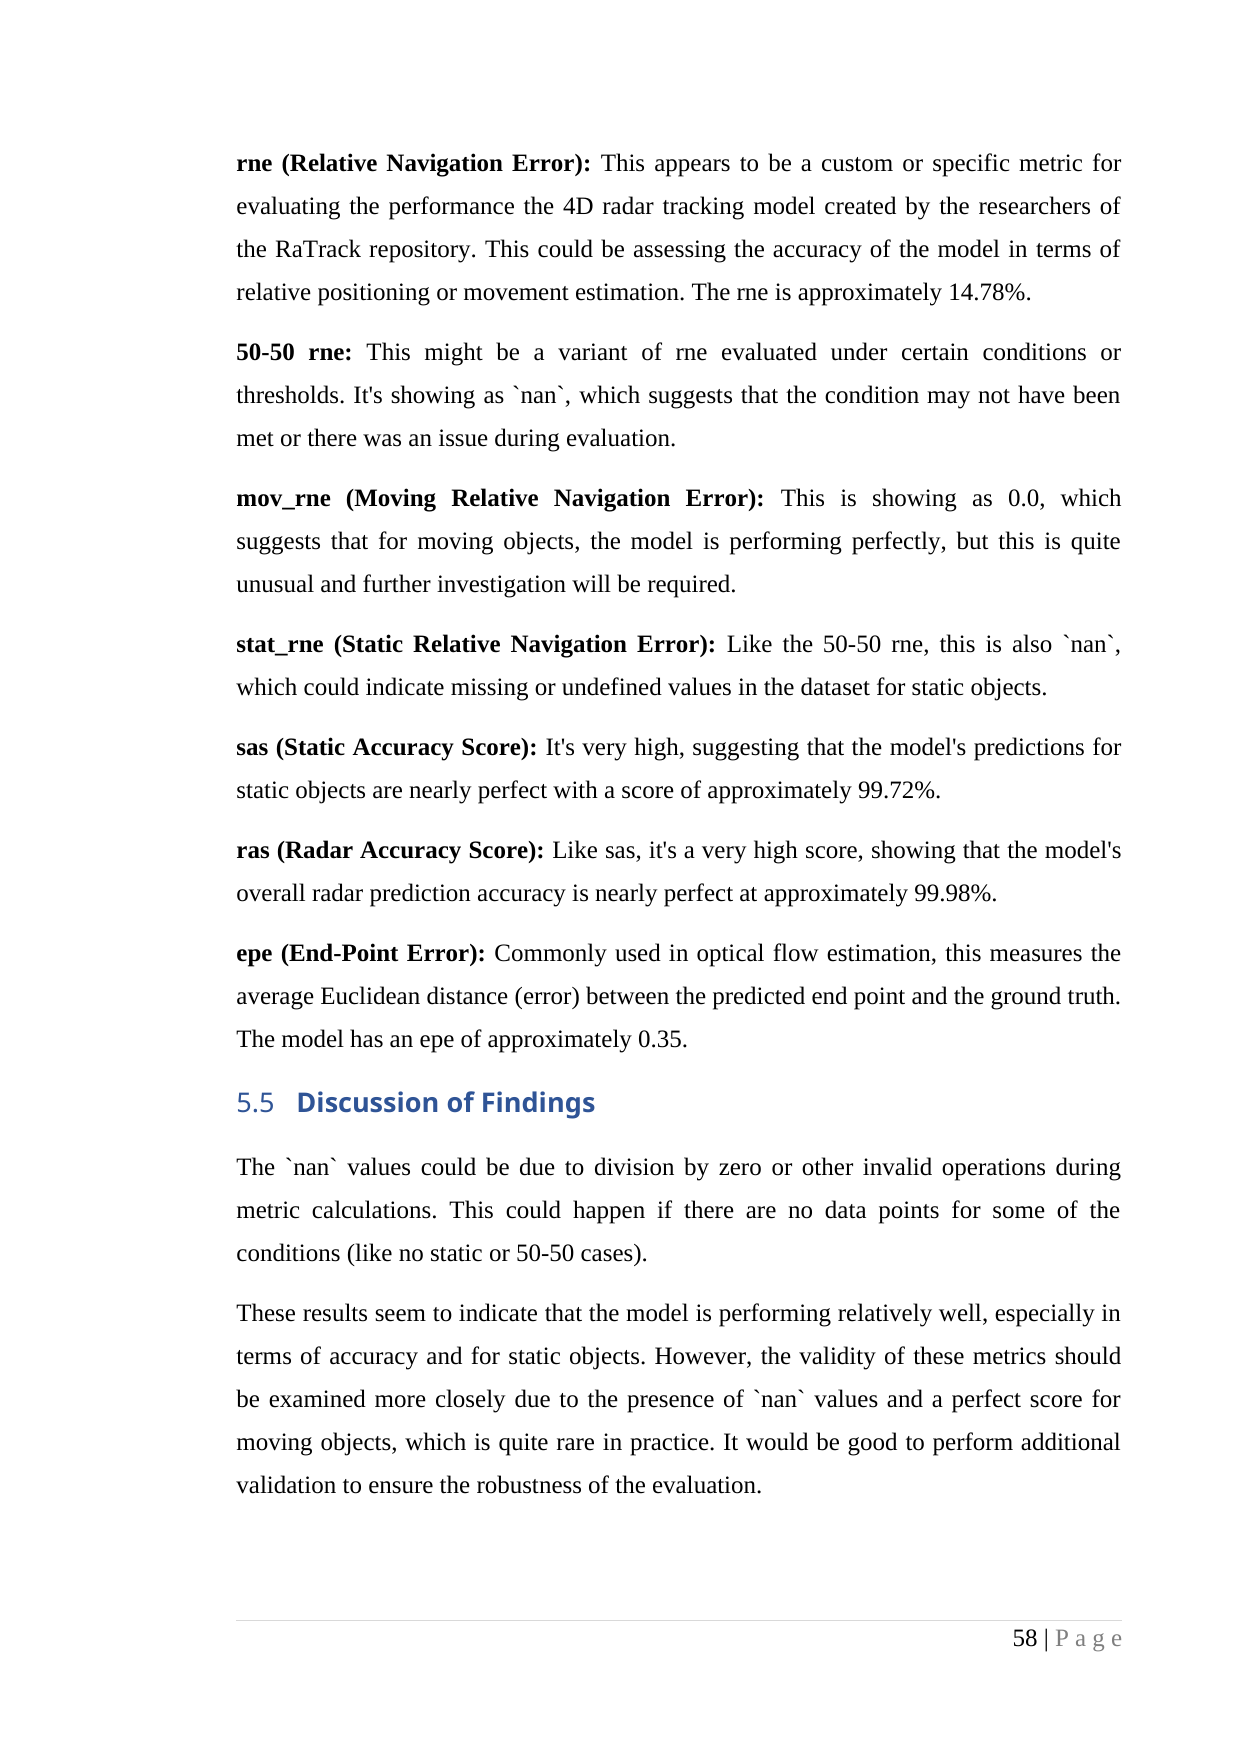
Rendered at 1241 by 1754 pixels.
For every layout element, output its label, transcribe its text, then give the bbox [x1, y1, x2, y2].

text mov_rne (Moving Relative Navigation Error): This is showing as 0.0, which suggests that for moving objects, the model is performing perfectly, but this is quite unusual and further investigation will be required. [236, 483, 1122, 598]
text sas (Static Accuracy Score): It's very high, suggesting that the model's predictions for static objects are nearly perfect with a score of approximately 99.72%. [236, 732, 1122, 804]
text stat_rne (Static Relative Navigation Error): Like the 50-50 rne, this is also `nan`, which could indicate missing or undefined values in the dataset for static objects. [236, 629, 1122, 701]
text 50-50 rne: This might be a variant of rne evaluated under certain conditions or thresholds. It's showing as `nan`, which suggests that the condition may not have been met or there was an issue during evaluation. [236, 337, 1122, 452]
text rne (Relative Navigation Error): This appears to be a custom or specific metric for evaluating the performance the 4D radar tracking model created by the researchers of the RaTrack repository. This could be assessing the accuracy of the model in terms of relative positioning or movement estimation. The rne is approximately 14.78%. [236, 148, 1122, 306]
text These results seem to indicate that the model is performing relatively well, especially in terms of accuracy and for static objects. However, the validity of these metrics should be examined more closely due to the presence of `nan` values and a perfect score for moving objects, which is quite rare in practice. It would be good to perform additional validation to ensure the robustness of the evaluation. [236, 1298, 1122, 1499]
text The `nan` values could be due to division by zero or other invalid operations during metric calculations. This could happen if there are no data points for some of the conditions (like no static or 50-50 cases). [236, 1152, 1122, 1267]
text ras (Radar Accuracy Score): Like sas, it's a very high score, showing that the model's overall radar prediction accuracy is nearly perfect at approximately 99.98%. [236, 835, 1122, 907]
subtitle Discussion of Findings [236, 1084, 1122, 1121]
text epe (End-Point Error): Commonly used in optical flow estimation, this measures the average Euclidean distance (error) between the predicted end point and the ground truth. The model has an epe of approximately 0.35. [236, 938, 1122, 1053]
